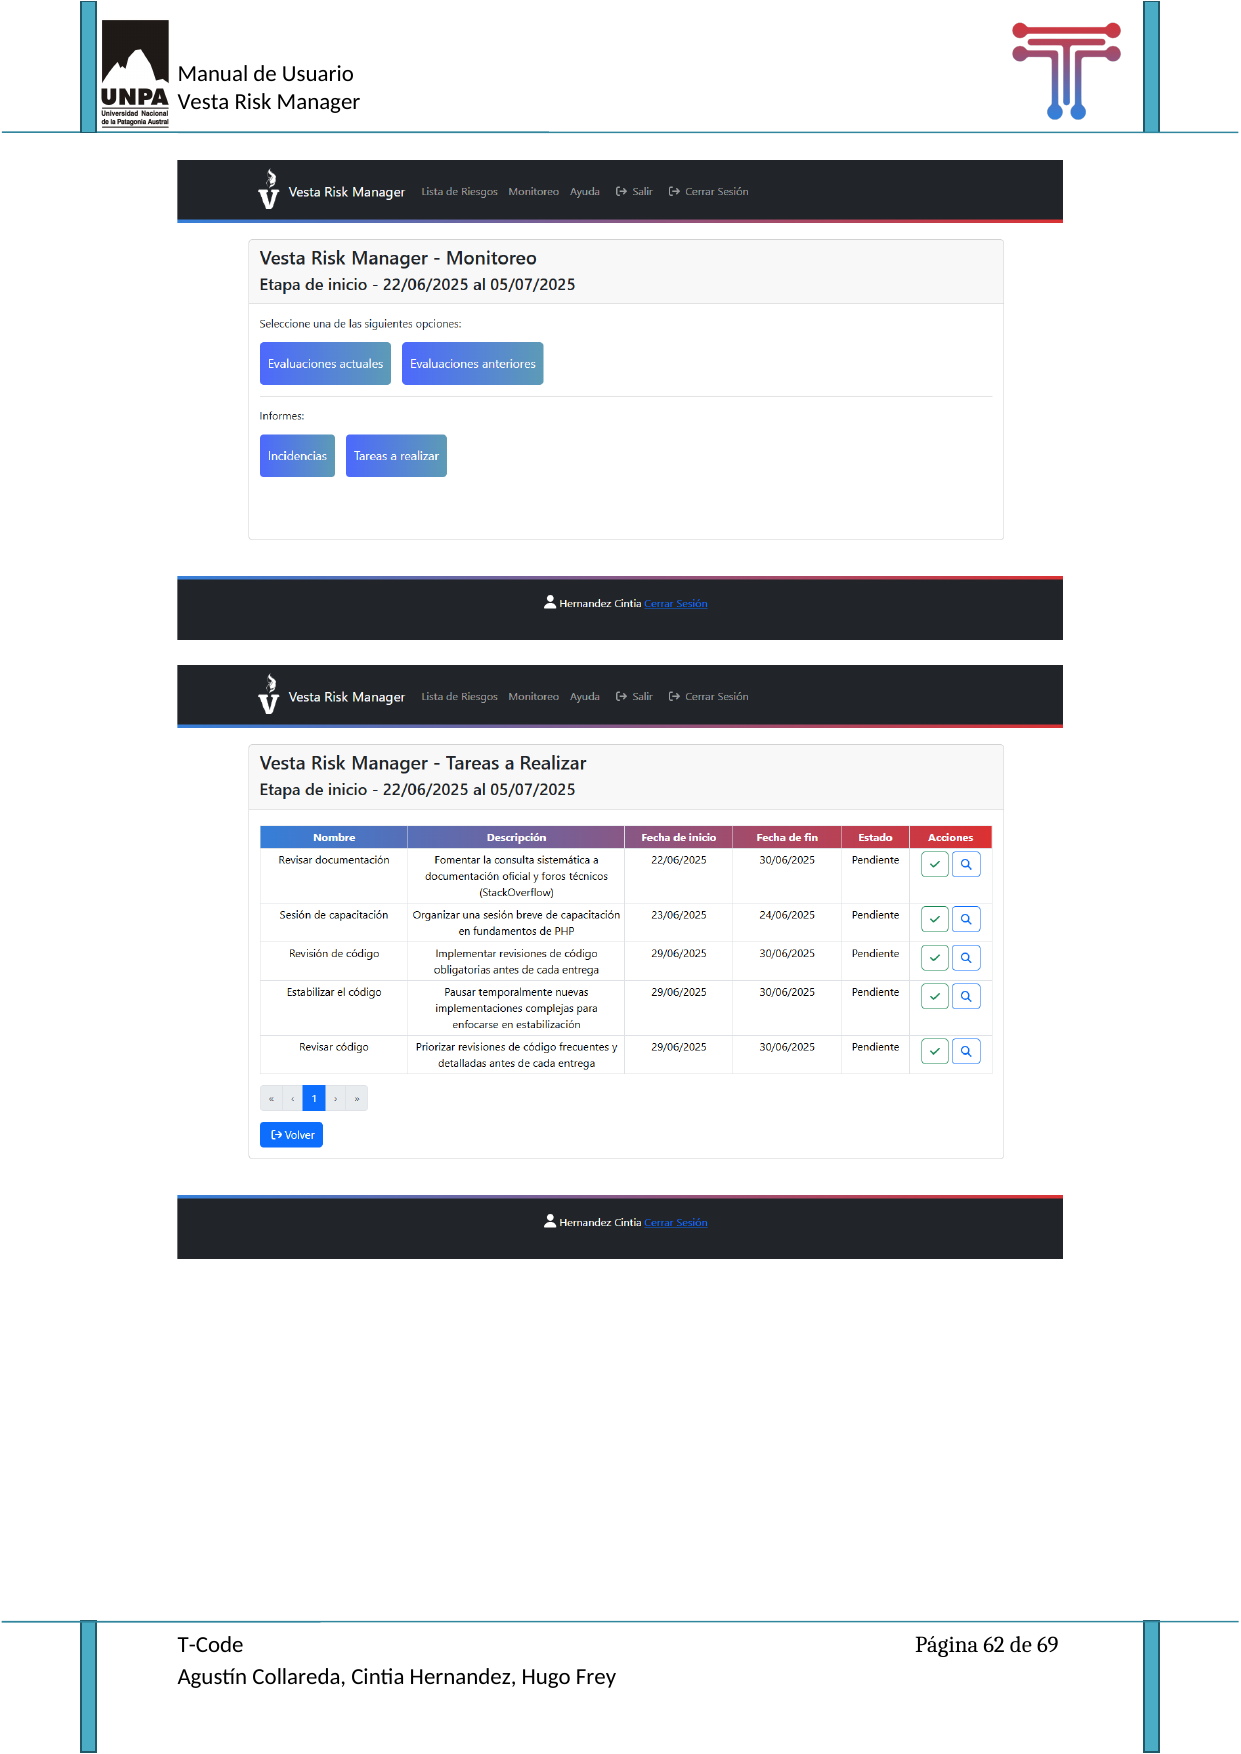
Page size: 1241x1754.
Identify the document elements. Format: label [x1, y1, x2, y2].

picture [177, 665, 1063, 1259]
picture [177, 160, 1063, 640]
picture [100, 18, 170, 129]
picture [1012, 19, 1122, 122]
